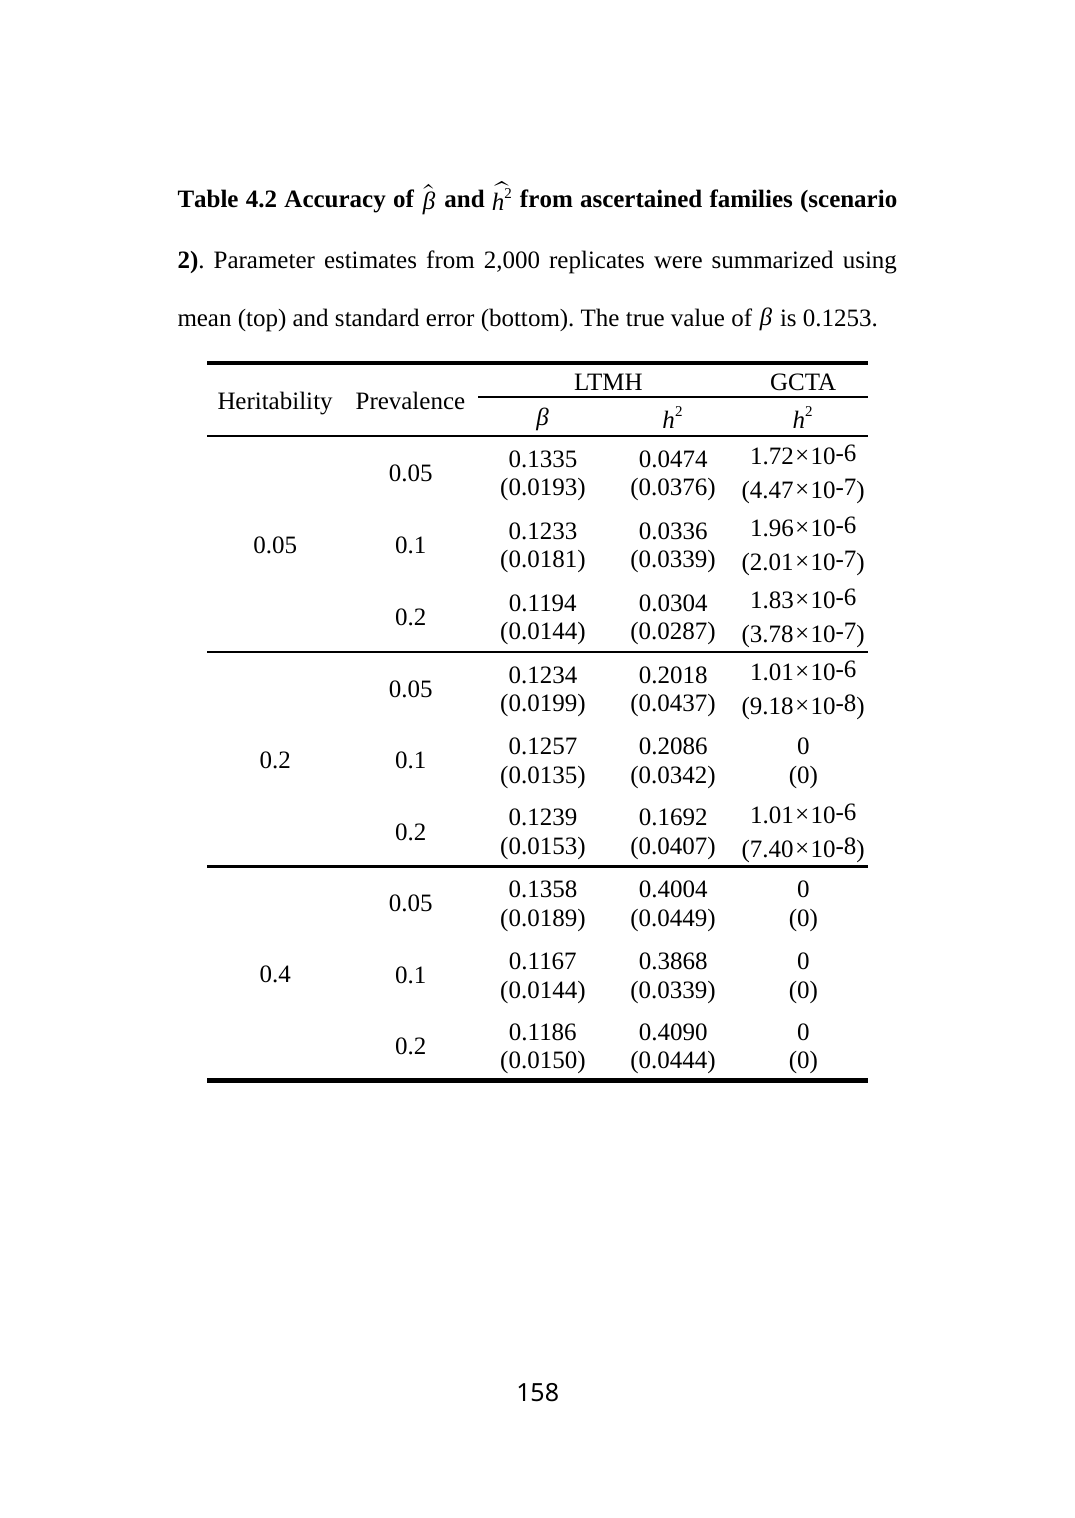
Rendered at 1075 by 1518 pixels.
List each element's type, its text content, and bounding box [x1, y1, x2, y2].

table_cell 0 (0) [738, 1007, 868, 1078]
table_cell 0.1186 (0.0150) [478, 1007, 607, 1078]
table_cell 0.1 [343, 507, 478, 579]
table_cell 0.1257 (0.0135) [478, 723, 607, 793]
table_cell [607, 398, 738, 435]
table_cell 0.05 [343, 868, 478, 936]
table_cell [478, 398, 607, 435]
table_cell 0.1335 (0.0193) [478, 437, 607, 507]
table_cell 0.3868 (0.0339) [607, 936, 738, 1007]
table_cell 0.4 [207, 868, 342, 1078]
table_header GCTA [738, 365, 868, 396]
table_header LTMH [478, 365, 738, 396]
table_cell 1.0110-6 (7.4010-8) [738, 794, 868, 865]
table_header Heritability [207, 365, 342, 435]
table_cell 0 (0) [738, 723, 868, 793]
table_cell 0.2086 (0.0342) [607, 723, 738, 793]
subtitle Table 4.2 Accuracy of and from ascertained families (scenario 2). Parameter estimates from 2,000 replicates were summarized using mean (top) and standard error (bottom). The true value of is 0.1253. [177, 181, 898, 332]
table_cell 0.0304 (0.0287) [607, 579, 738, 651]
table_cell 1.0110-6 (9.1810-8) [738, 653, 868, 723]
table_cell 0.2 [343, 1007, 478, 1078]
table_cell 0.1239 (0.0153) [478, 794, 607, 865]
table_cell 0 (0) [738, 868, 868, 936]
table_cell 0.1692 (0.0407) [607, 794, 738, 865]
table_cell 0.1 [343, 936, 478, 1007]
table_cell 0.1167 (0.0144) [478, 936, 607, 1007]
table_cell 0.2018 (0.0437) [607, 653, 738, 723]
table_cell 1.7210-6 (4.4710-7) [738, 437, 868, 507]
table_cell 1.9610-6 (2.0110-7) [738, 507, 868, 579]
table_cell 0.1233 (0.0181) [478, 507, 607, 579]
table_cell 0.0336 (0.0339) [607, 507, 738, 579]
table_cell 0.05 [207, 437, 342, 651]
table_cell 0.2 [343, 794, 478, 865]
table_cell 0.1 [343, 723, 478, 793]
table_cell [738, 398, 868, 435]
table_cell 0.1234 (0.0199) [478, 653, 607, 723]
table_cell 0 (0) [738, 936, 868, 1007]
table_cell 0.4090 (0.0444) [607, 1007, 738, 1078]
table_cell 0.05 [343, 653, 478, 723]
table_cell 1.8310-6 (3.7810-7) [738, 579, 868, 651]
table_header Prevalence [343, 365, 478, 435]
table_cell 0.4004 (0.0449) [607, 868, 738, 936]
table_cell 0.1194 (0.0144) [478, 579, 607, 651]
table_cell 0.05 [343, 437, 478, 507]
table_cell 0.1358 (0.0189) [478, 868, 607, 936]
table_cell 0.0474 (0.0376) [607, 437, 738, 507]
table_cell 0.2 [343, 579, 478, 651]
table_cell 0.2 [207, 653, 342, 865]
